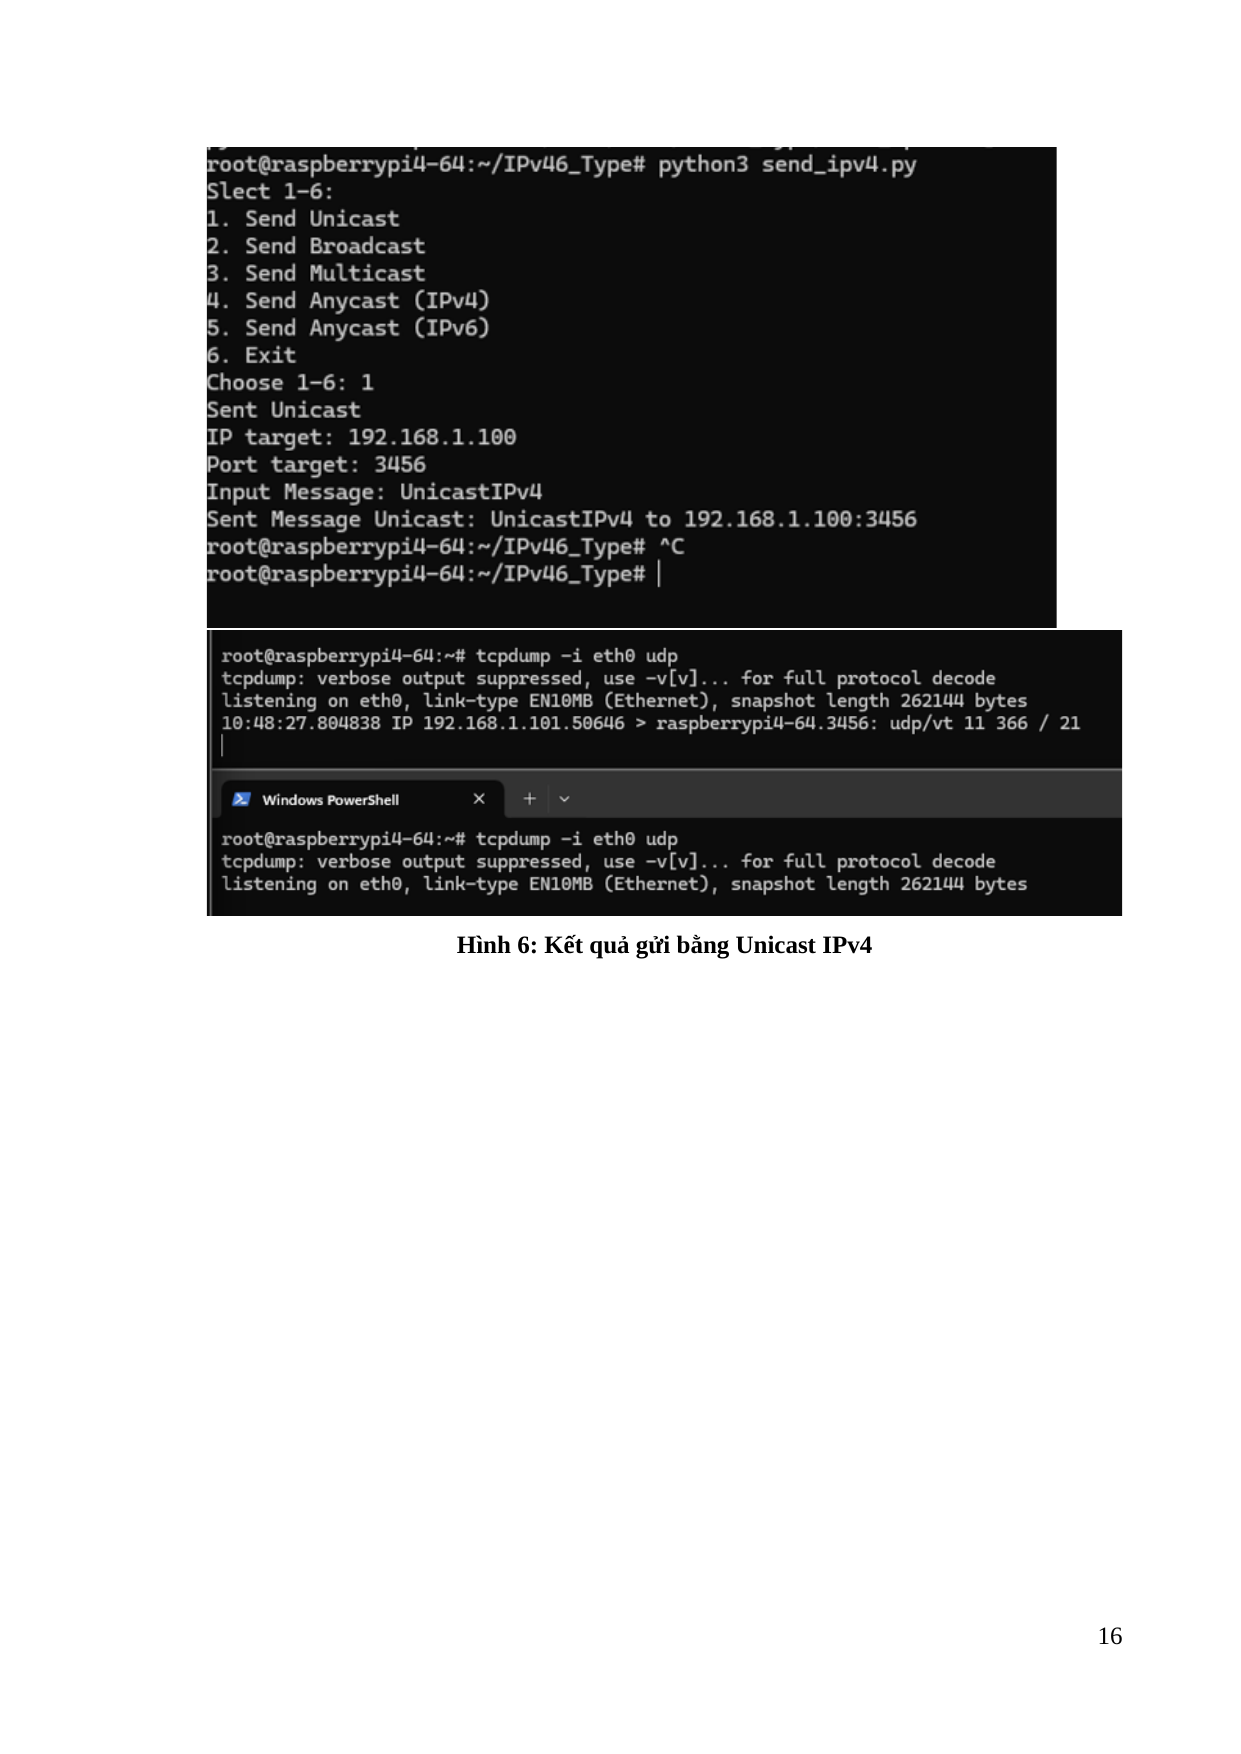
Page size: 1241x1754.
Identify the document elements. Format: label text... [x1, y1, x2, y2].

picture [206, 147, 1057, 628]
text Hình 6: Kết quả gửi bằng Unicast IPv4 [207, 931, 1122, 959]
picture [206, 630, 1123, 916]
